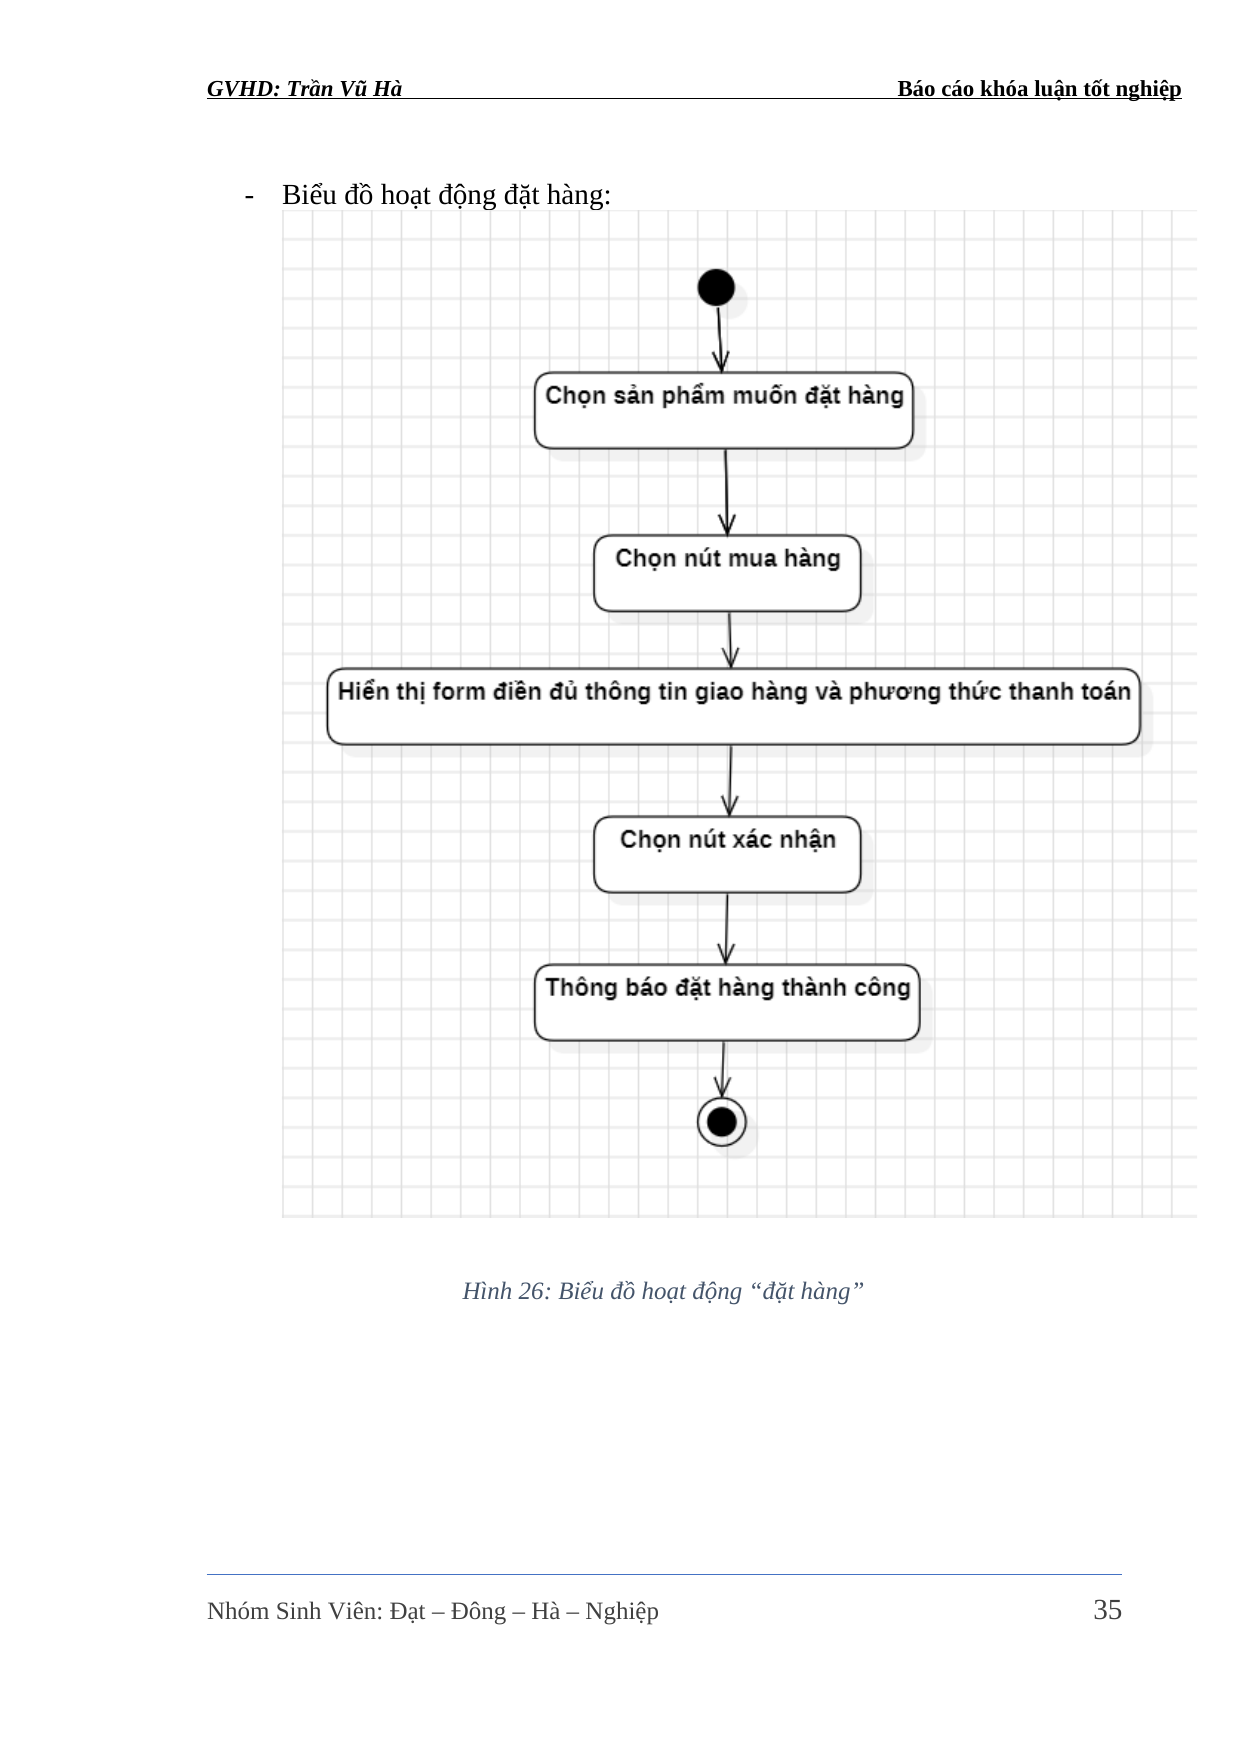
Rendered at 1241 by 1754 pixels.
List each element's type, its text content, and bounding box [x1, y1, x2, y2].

picture [281, 210, 1198, 1218]
text Hình 26: Biểu đồ hoạt động “đặt hàng” [207, 1276, 1122, 1305]
